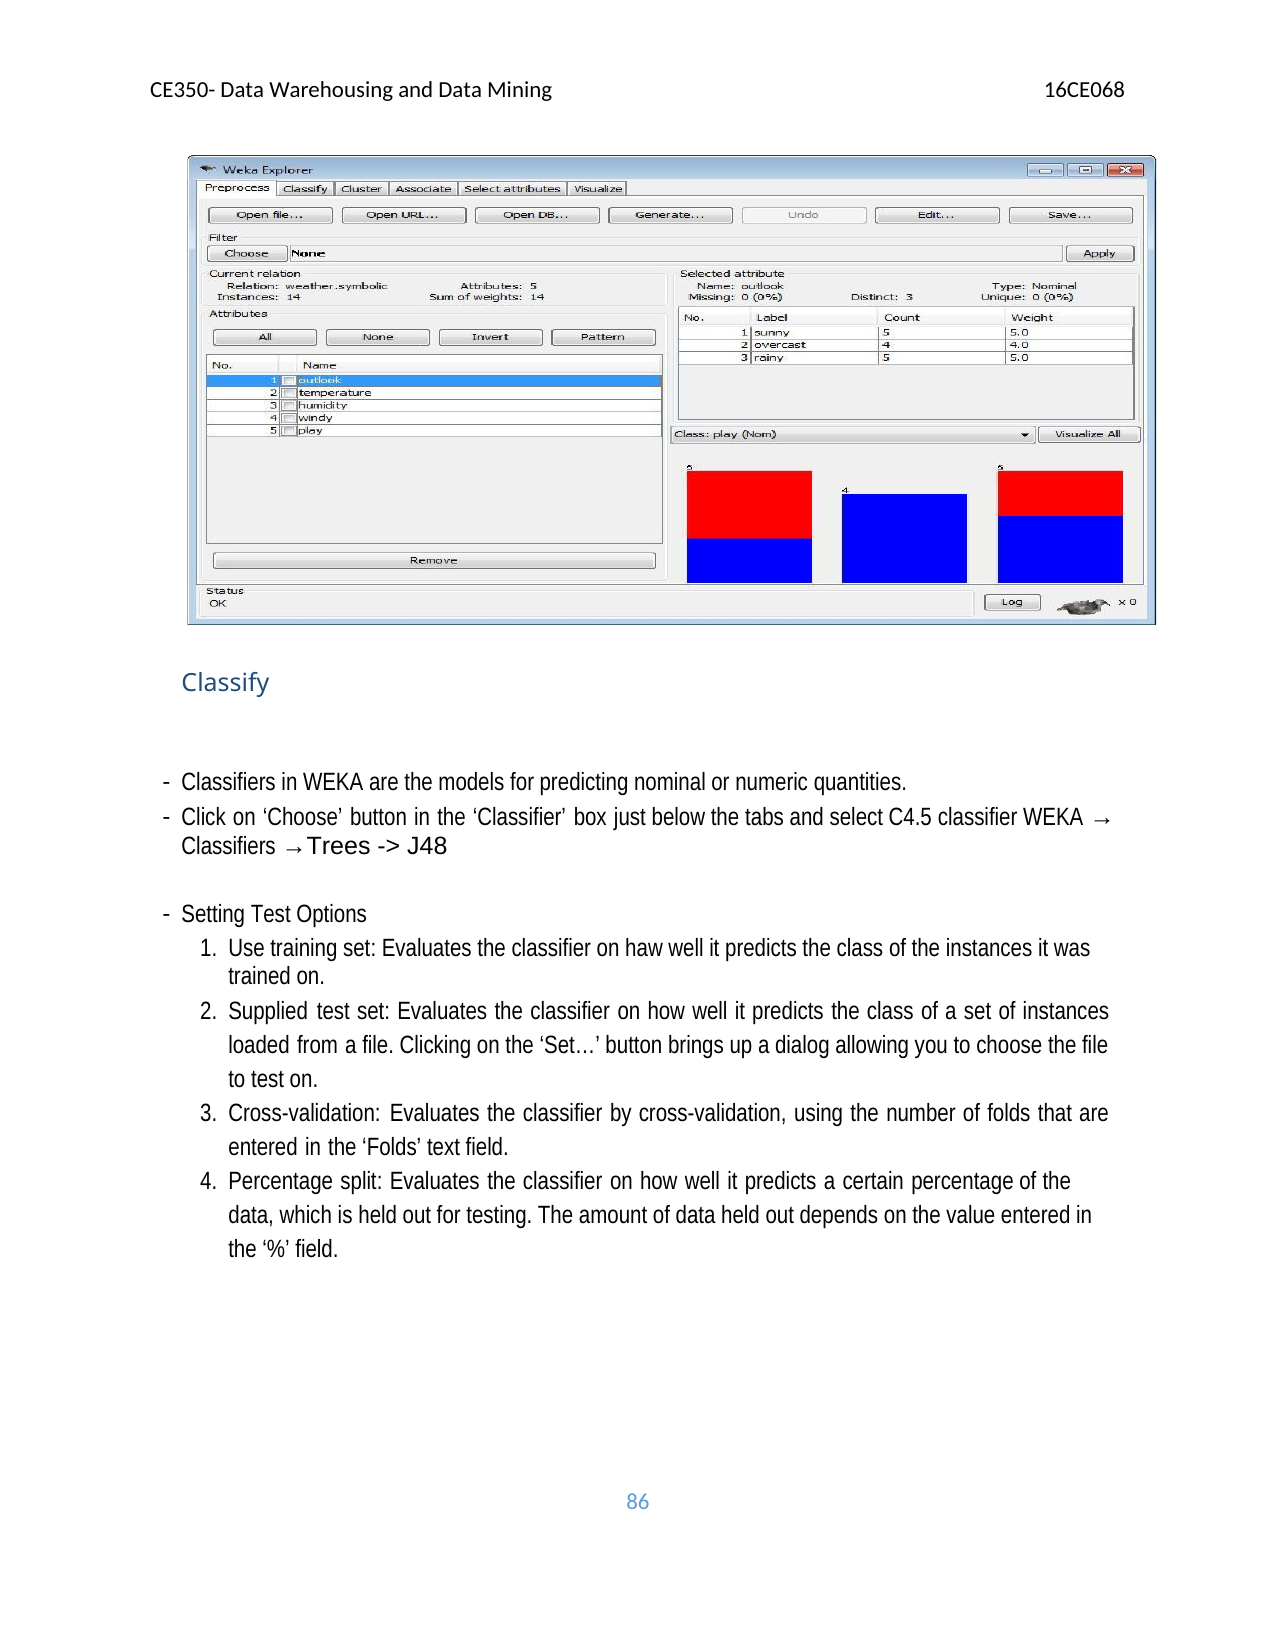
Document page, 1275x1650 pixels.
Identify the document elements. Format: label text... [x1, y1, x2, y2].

subtitle Classify [181, 664, 1125, 698]
list Supplied test set: Evaluates the classifier on how well it predicts the class of a set of instances loaded from a file. Clicking on the ‘Set…’ button brings up a dialog allowing you to choose the file to test on. [200, 996, 1114, 1092]
list Click on ‘Choose’ button in the ‘Classifier’ box just below the tabs and select C4.5 classifier WEKA → Classifiers →Trees -> J48 [162, 801, 1125, 860]
list Use training set: Evaluates the classifier on haw well it predicts the class of the instances it was trained on. [200, 933, 1125, 990]
list Setting Test Options [162, 898, 1125, 928]
list Cross-validation: Evaluates the classifier by cross-validation, using the number of folds that are entered in the ‘Folds’ text field. [200, 1098, 1113, 1161]
list Percentage split: Evaluates the classifier on how well it predicts a certain percentage of the data, which is held out for testing. The amount of data held out depends on the value entered in the ‘%’ field. [200, 1166, 1114, 1263]
list Classifiers in WEKA are the models for predicting nominal or numeric quantities. [162, 766, 1125, 797]
picture [187, 155, 1157, 625]
